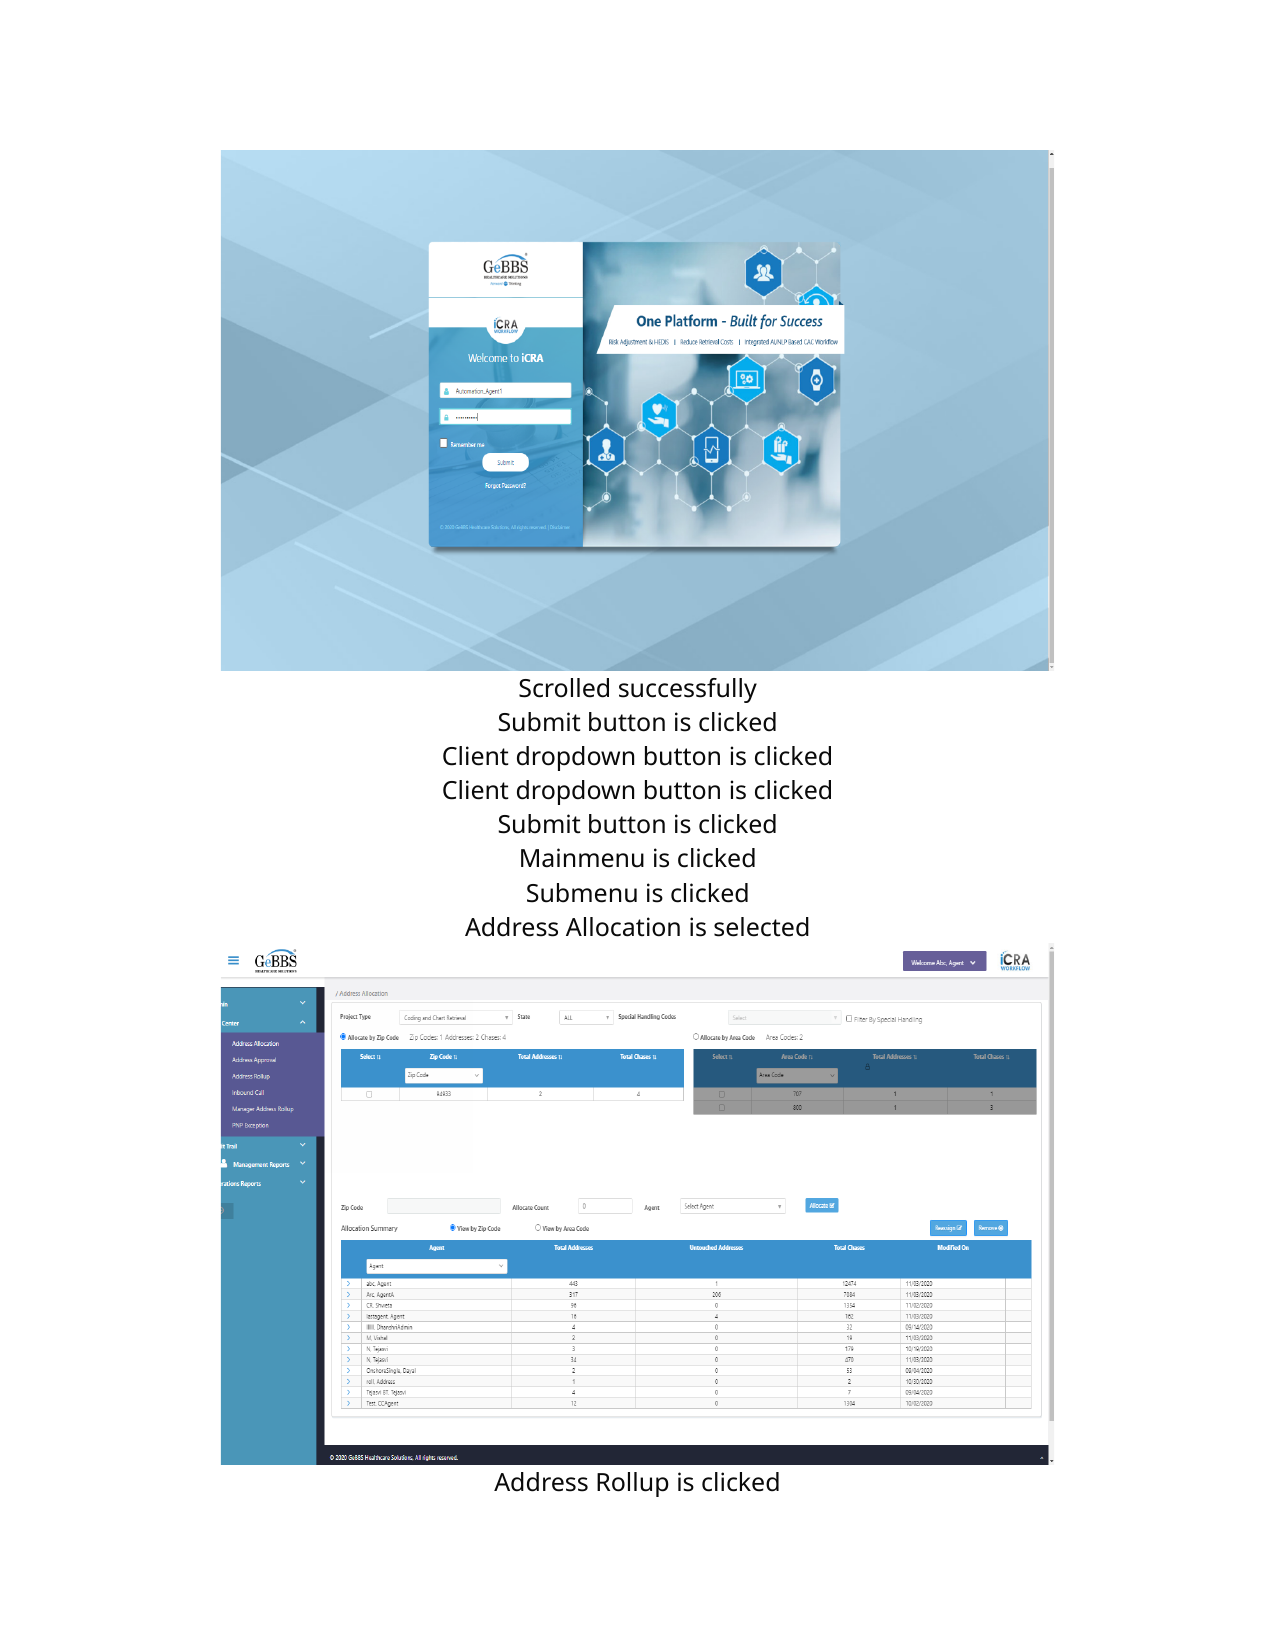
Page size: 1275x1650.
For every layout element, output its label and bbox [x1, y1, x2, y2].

text [150, 150, 1125, 1498]
picture [220, 150, 1055, 671]
picture [220, 943, 1055, 1465]
